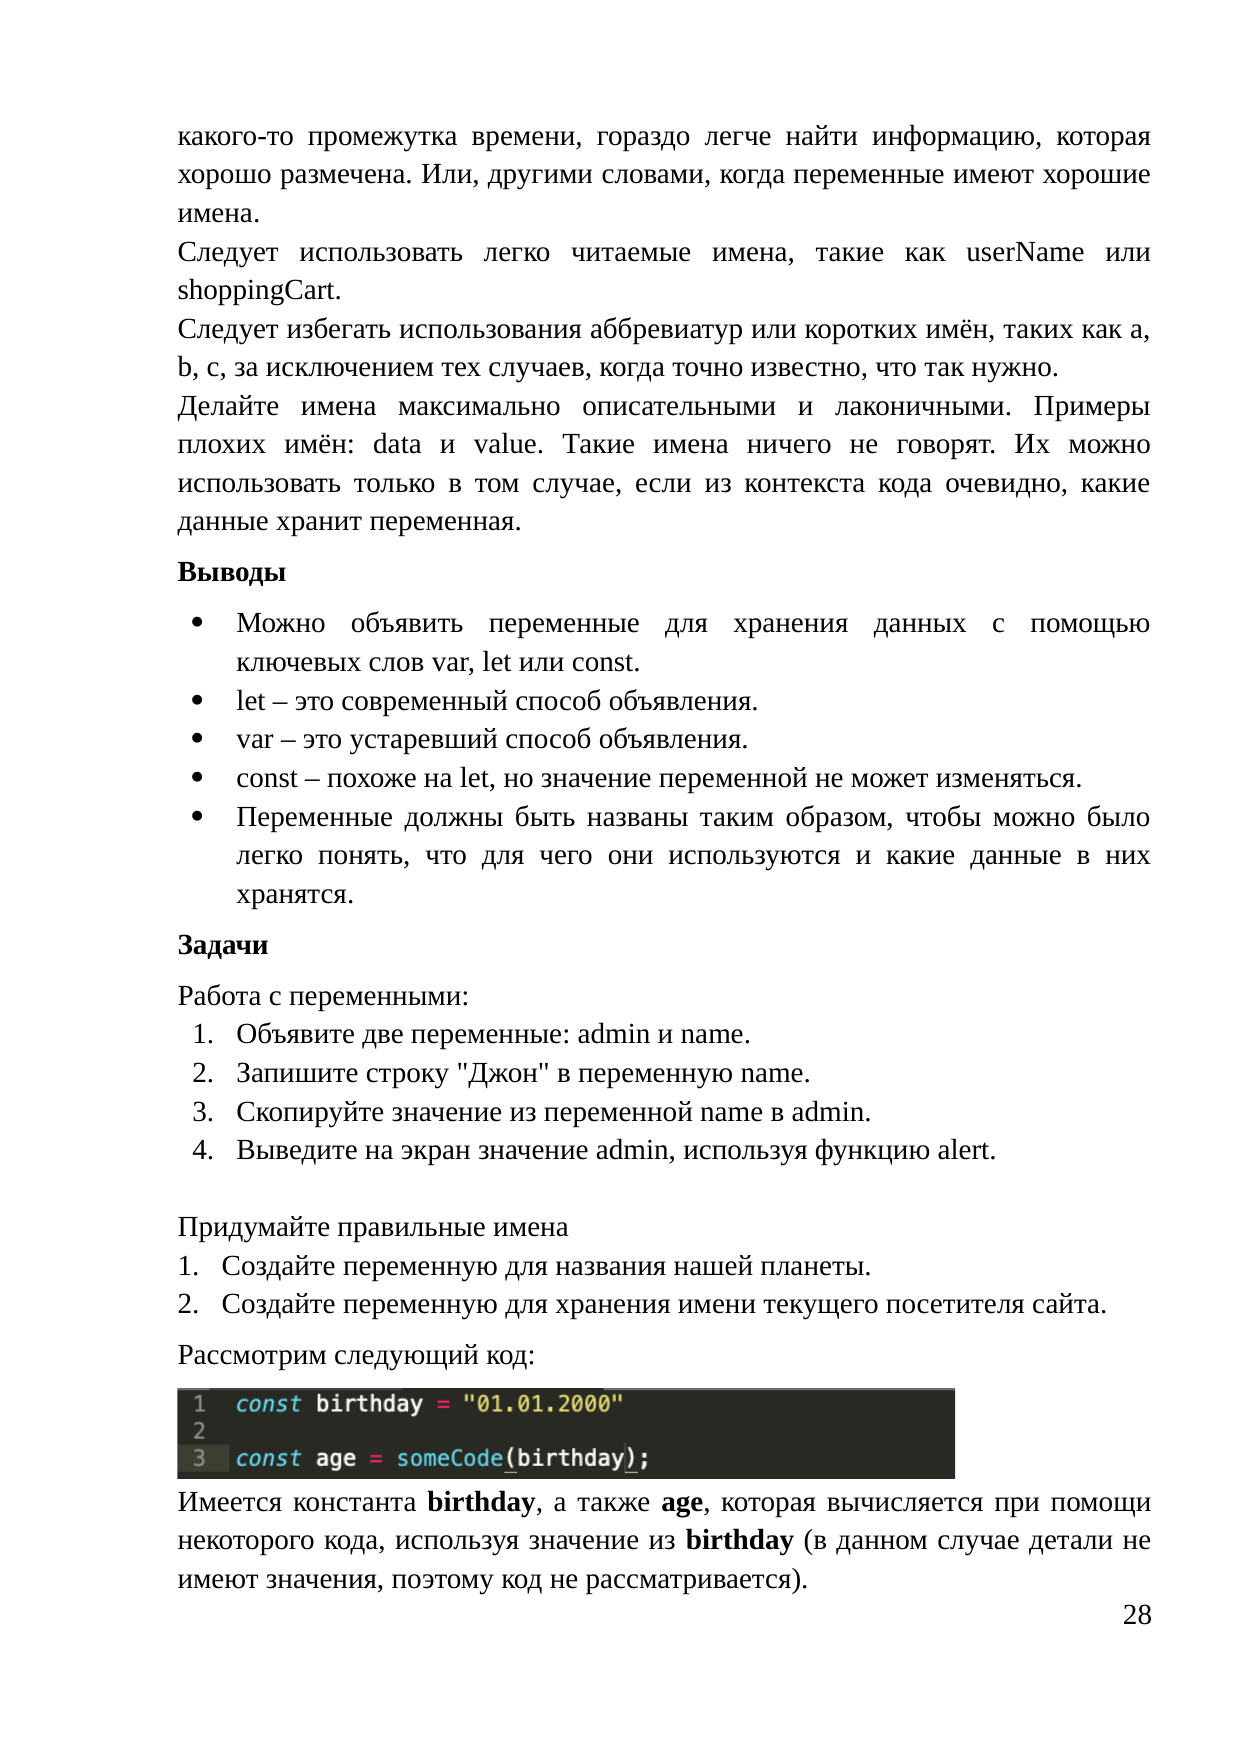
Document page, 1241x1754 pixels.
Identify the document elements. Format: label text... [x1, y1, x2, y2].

list Объявите две переменные: admin и name. [192, 1017, 1152, 1050]
list Создайте переменную для хранения имени текущего посетителя сайта. [177, 1286, 1152, 1320]
list Переменные должны быть названы таким образом, чтобы можно было легко понять, что для чего они используются и какие данные в них хранятся. [192, 799, 1152, 909]
list Можно объявить переменные для хранения данных с помощью ключевых слов var, let или const. [192, 606, 1152, 678]
list const – похоже на let, но значение переменной не может изменяться. [192, 760, 1152, 794]
text Рассмотрим следующий код: [177, 1337, 1152, 1371]
text Следует использовать легко читаемые имена, такие как userName или shoppingCart. [177, 234, 1152, 306]
text Имеется константа birthday, а также age, которая вычисляется при помощи некоторого кода, используя значение из birthday (в данном случае детали не имеют значения, поэтому код не рассматривается). [177, 1484, 1152, 1594]
list Создайте переменную для названия нашей планеты. [177, 1248, 1152, 1281]
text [177, 118, 1152, 229]
list var – это устаревший способ объявления. [192, 721, 1152, 755]
subtitle Задачи [177, 927, 1152, 961]
list let – это современный способ объявления. [192, 683, 1152, 716]
list Скопируйте значение из переменной name в admin. [192, 1094, 1152, 1127]
text Следует избегать использования аббревиатур или коротких имён, таких как a, b, c, за исключением тех случаев, когда точно известно, что так нужно. [177, 311, 1152, 383]
text Делайте имена максимально описательными и лаконичными. Примеры плохих имён: data и value. Такие имена ничего не говорят. Их можно использовать только в том случае, если из контекста кода очевидно, какие данные хранит переменная. [177, 388, 1152, 537]
subtitle Выводы [177, 554, 1152, 588]
list Запишите строку "Джон" в переменную name. [192, 1055, 1152, 1089]
picture [177, 1388, 956, 1479]
list Выведите на экран значение admin, используя функцию alert. [192, 1132, 1152, 1166]
text Придумайте правильные имена [177, 1209, 1152, 1243]
text Работа с переменными: [177, 978, 1152, 1012]
